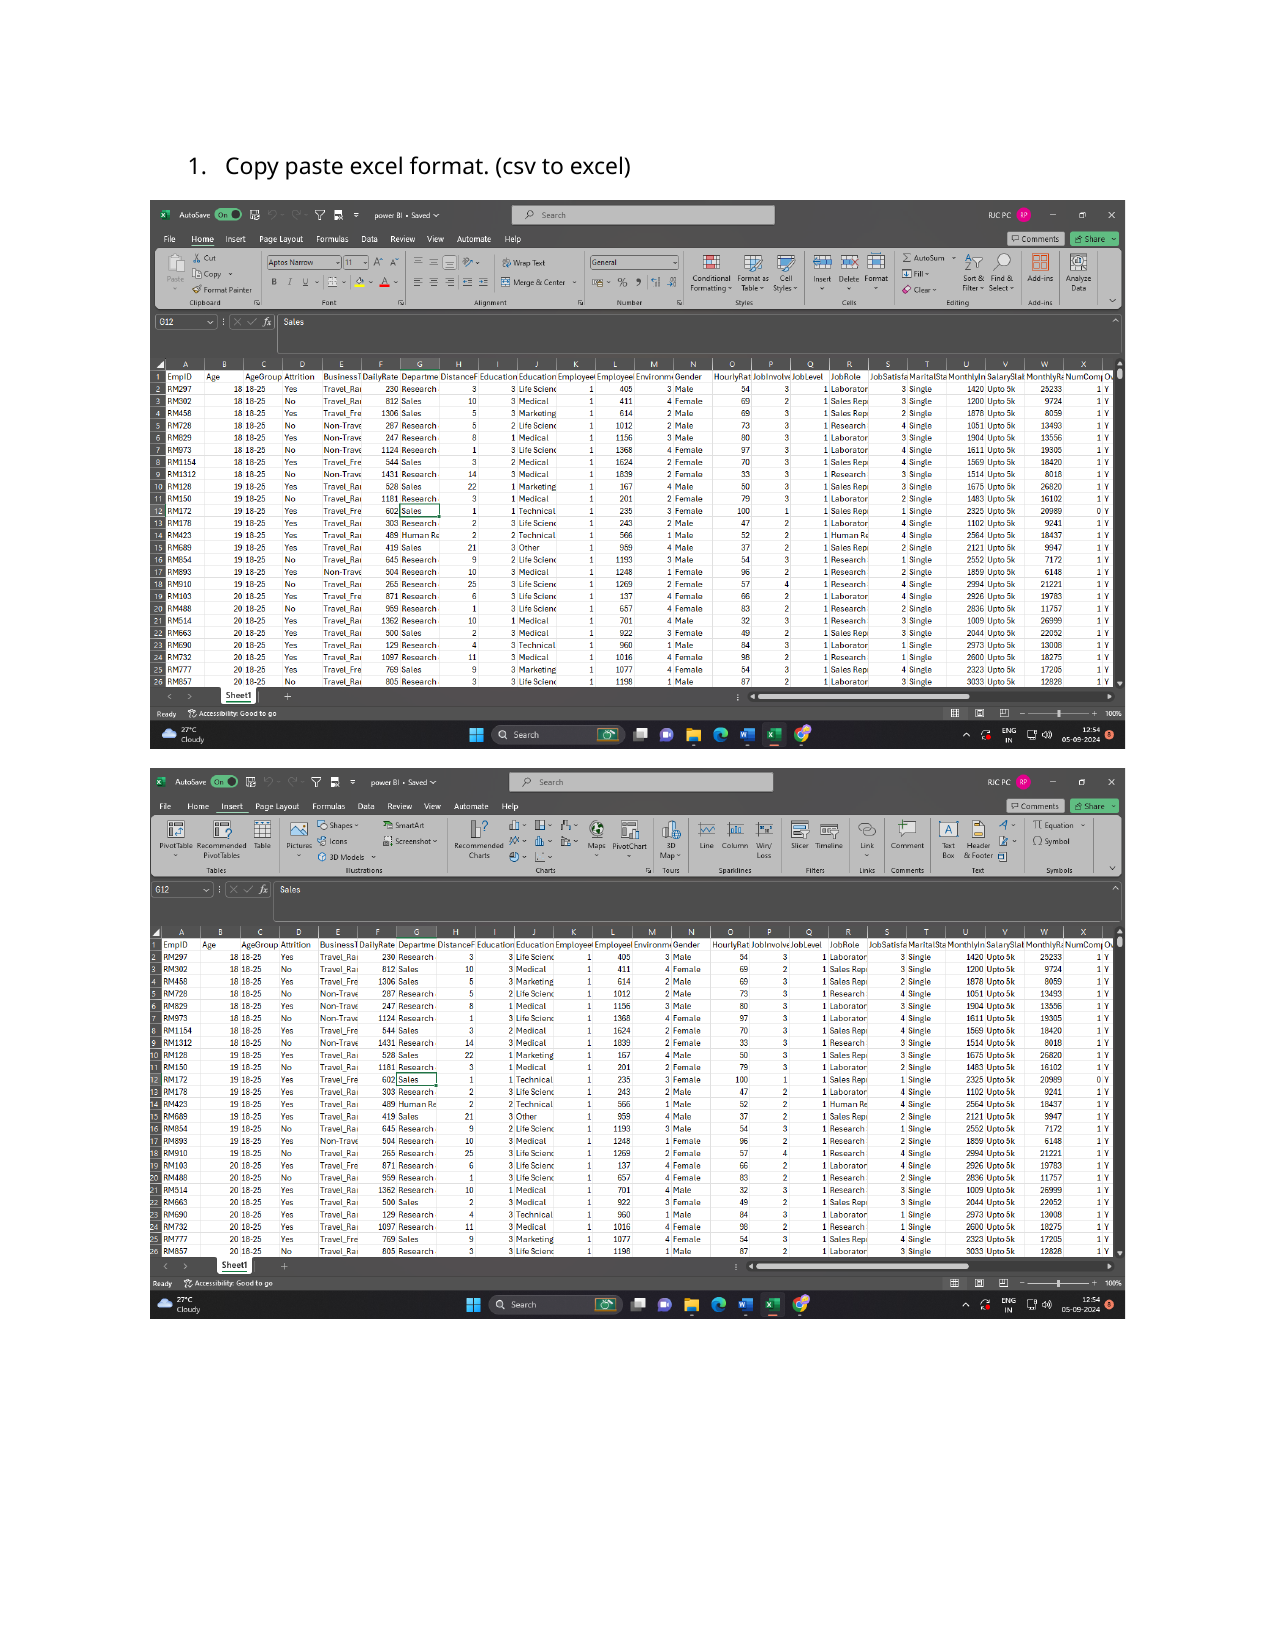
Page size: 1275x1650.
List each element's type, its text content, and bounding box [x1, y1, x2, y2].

picture [150, 200, 1125, 749]
picture [150, 768, 1125, 1319]
list Copy paste excel format. (csv to excel) [187, 150, 1125, 181]
